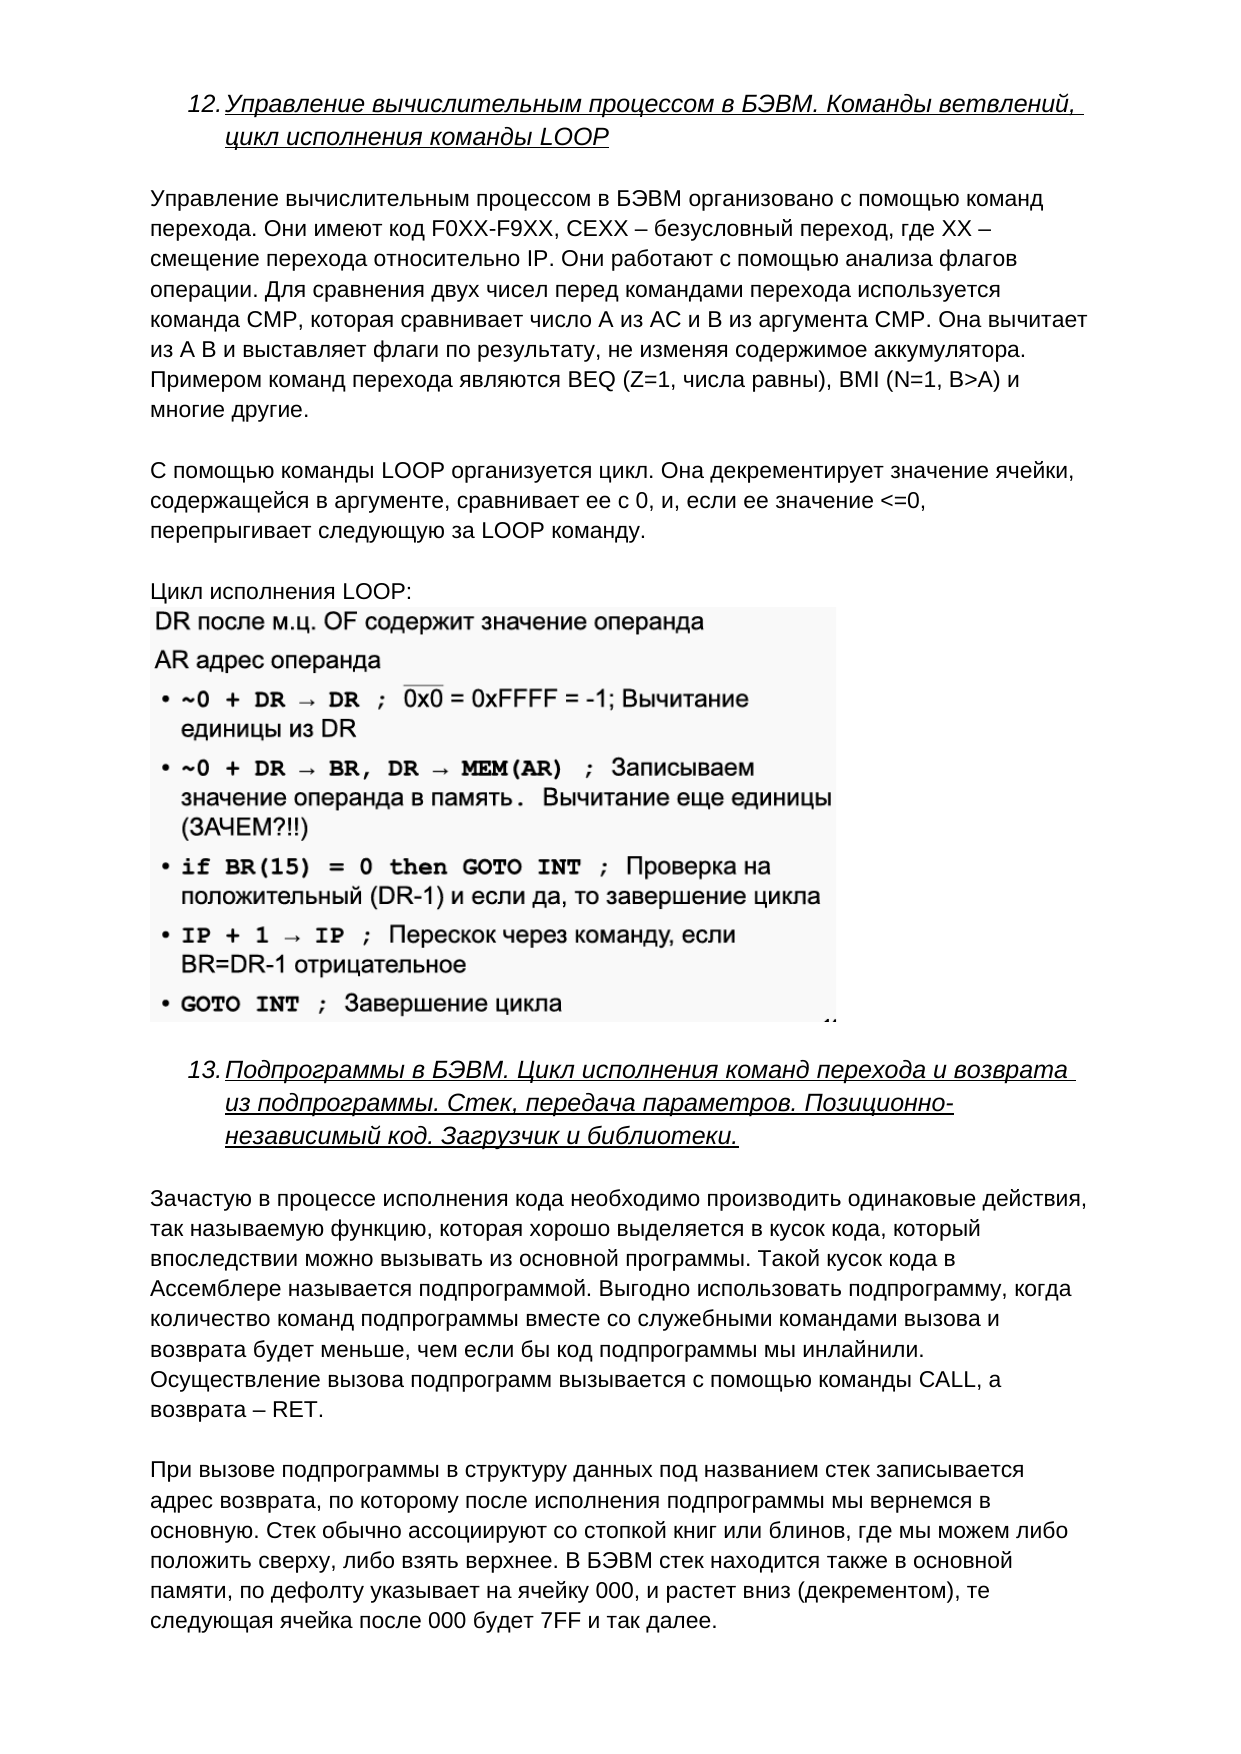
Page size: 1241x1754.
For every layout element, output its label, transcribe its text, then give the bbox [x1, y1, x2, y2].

list Подпрограммы в БЭВМ. Цикл исполнения команд перехода и возврата из подпрограммы. Стек, передача параметров. Позиционно-независимый код. Загрузчик и библиотеки. [187, 1055, 1090, 1150]
text Цикл исполнения LOOP: [150, 578, 1090, 604]
text Зачастую в процессе исполнения кода необходимо производить одинаковые действия, так называемую функцию, которая хорошо выделяется в кусок кода, который впоследствии можно вызывать из основной программы. Такой кусок кода в Ассемблере называется подпрограммой. Выгодно использовать подпрограмму, когда количество команд подпрограммы вместе со служебными командами вызова и возврата будeт меньше, чем если бы код подпрограммы мы инлайнили. Осуществление вызова подпрограмм вызывается с помощью команды CALL, а возврата – RET. [150, 1184, 1090, 1422]
list Управление вычислительным процессом в БЭВМ. Команды ветвлений, цикл исполнения команды LOOP [187, 89, 1090, 150]
picture [150, 607, 837, 1022]
text Управление вычислительным процессом в БЭВМ организовано с помощью команд перехода. Они имеют код F0XX-F9XX, CEXX – безусловный переход, где ХХ – смещение перехода относительно IP. Они работают с помощью анализа флагов операции. Для сравнения двух чисел перед командами перехода используется команда CMP, которая сравнивает число А из AC и B из аргумента CMP. Она вычитает из А В и выставляет флаги по результату, не изменяя содержимое аккумулятора. Примером команд перехода являются BEQ (Z=1, числа равны), BMI (N=1, В>A) и многие другие. [150, 185, 1090, 423]
text С помощью команды LOOP организуется цикл. Она декрементирует значение ячейки, содержащейся в аргументе, сравнивает ее с 0, и, если ее значение <=0, перепрыгивает следующую за LOOP команду. [150, 457, 1090, 543]
text При вызове подпрограммы в структуру данных под названием стек записывается адрес возврата, по которому после исполнения подпрограммы мы вернемся в основную. Стек обычно ассоциируют со стопкой книг или блинов, где мы можем либо положить сверху, либо взять верхнее. В БЭВМ стек находится также в основной памяти, по дефолту указывает на ячейку 000, и растет вниз (декрементом), те следующая ячейка после 000 будет 7FF и так далее. [150, 1456, 1090, 1634]
